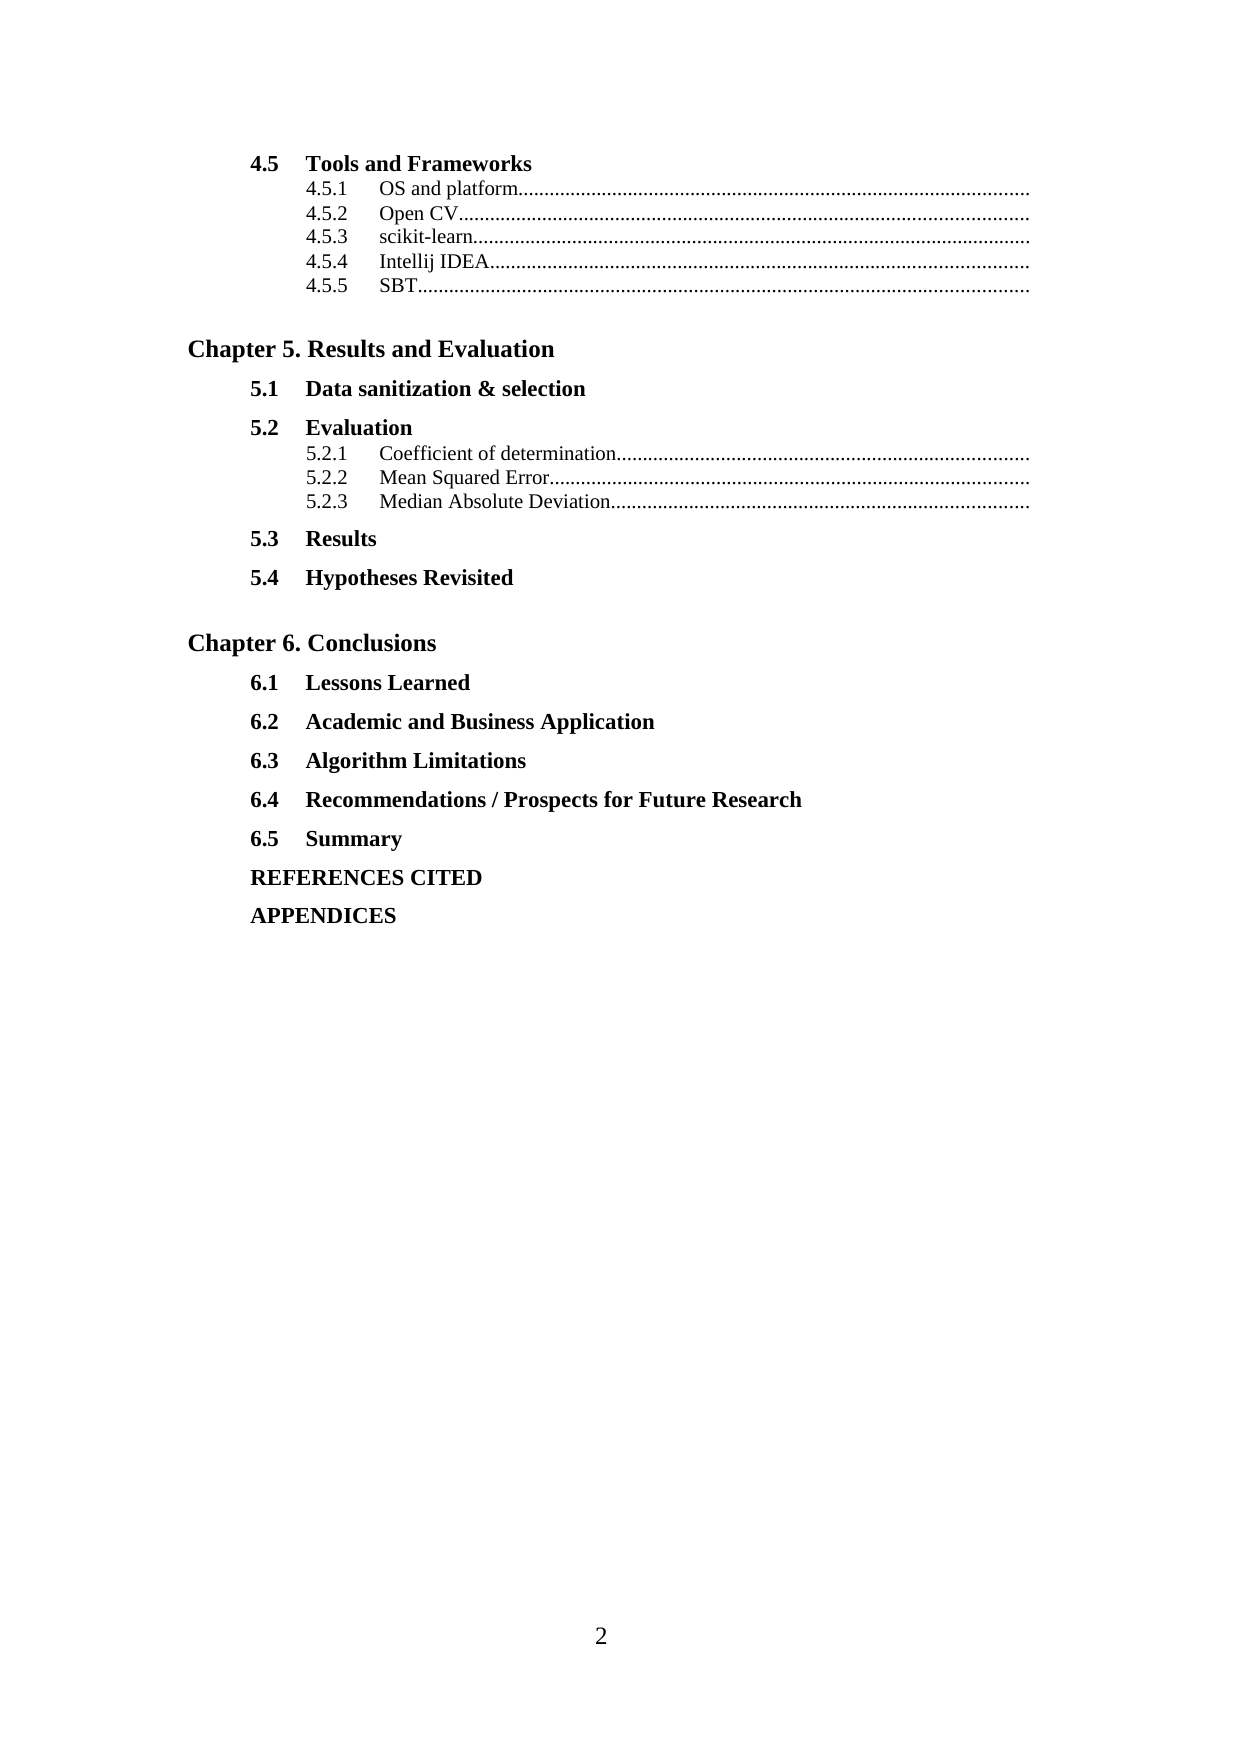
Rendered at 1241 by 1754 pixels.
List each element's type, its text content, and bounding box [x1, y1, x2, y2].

text 6.2 Academic and Business Application 51 [250, 708, 1015, 734]
text Chapter 6. Conclusions 50 [187, 628, 1015, 657]
text 4.5 Tools and Frameworks 39 [250, 150, 1015, 176]
text APPENDICES 60 [250, 902, 1015, 929]
text Chapter 5. Results and Evaluation 43 [187, 334, 1015, 363]
text 6.4 Recommendations / Prospects for Future Research 52 [250, 786, 1015, 812]
text REFERENCES CITED 55 [250, 863, 1015, 890]
text 5.1 Data sanitization & selection 43 [250, 375, 1015, 402]
text 5.2.1 Coefficient of determination 45 [306, 441, 1015, 465]
text 6.5 Summary 53 [250, 825, 1015, 851]
text 5.2.3 Median Absolute Deviation 46 [306, 489, 1015, 513]
text 5.2.2 Mean Squared Error 46 [306, 465, 1015, 489]
text 5.2 Evaluation 44 [250, 414, 1015, 441]
text 4.5.4 Intellij IDEA 40 [306, 248, 1015, 273]
text 6.1 Lessons Learned 50 [250, 669, 1015, 696]
text 5.4 Hypotheses Revisited 48 [250, 564, 1015, 591]
text 4.5.1 OS and platform 40 [306, 176, 1015, 200]
text 4.5.2 Open CV 40 [306, 200, 1015, 224]
text 6.3 Algorithm Limitations 51 [250, 747, 1015, 773]
text 4.5.5 SBT 41 [306, 273, 1015, 297]
text 5.3 Results 47 [250, 525, 1015, 552]
text 4.5.3 scikit-learn 40 [306, 224, 1015, 248]
